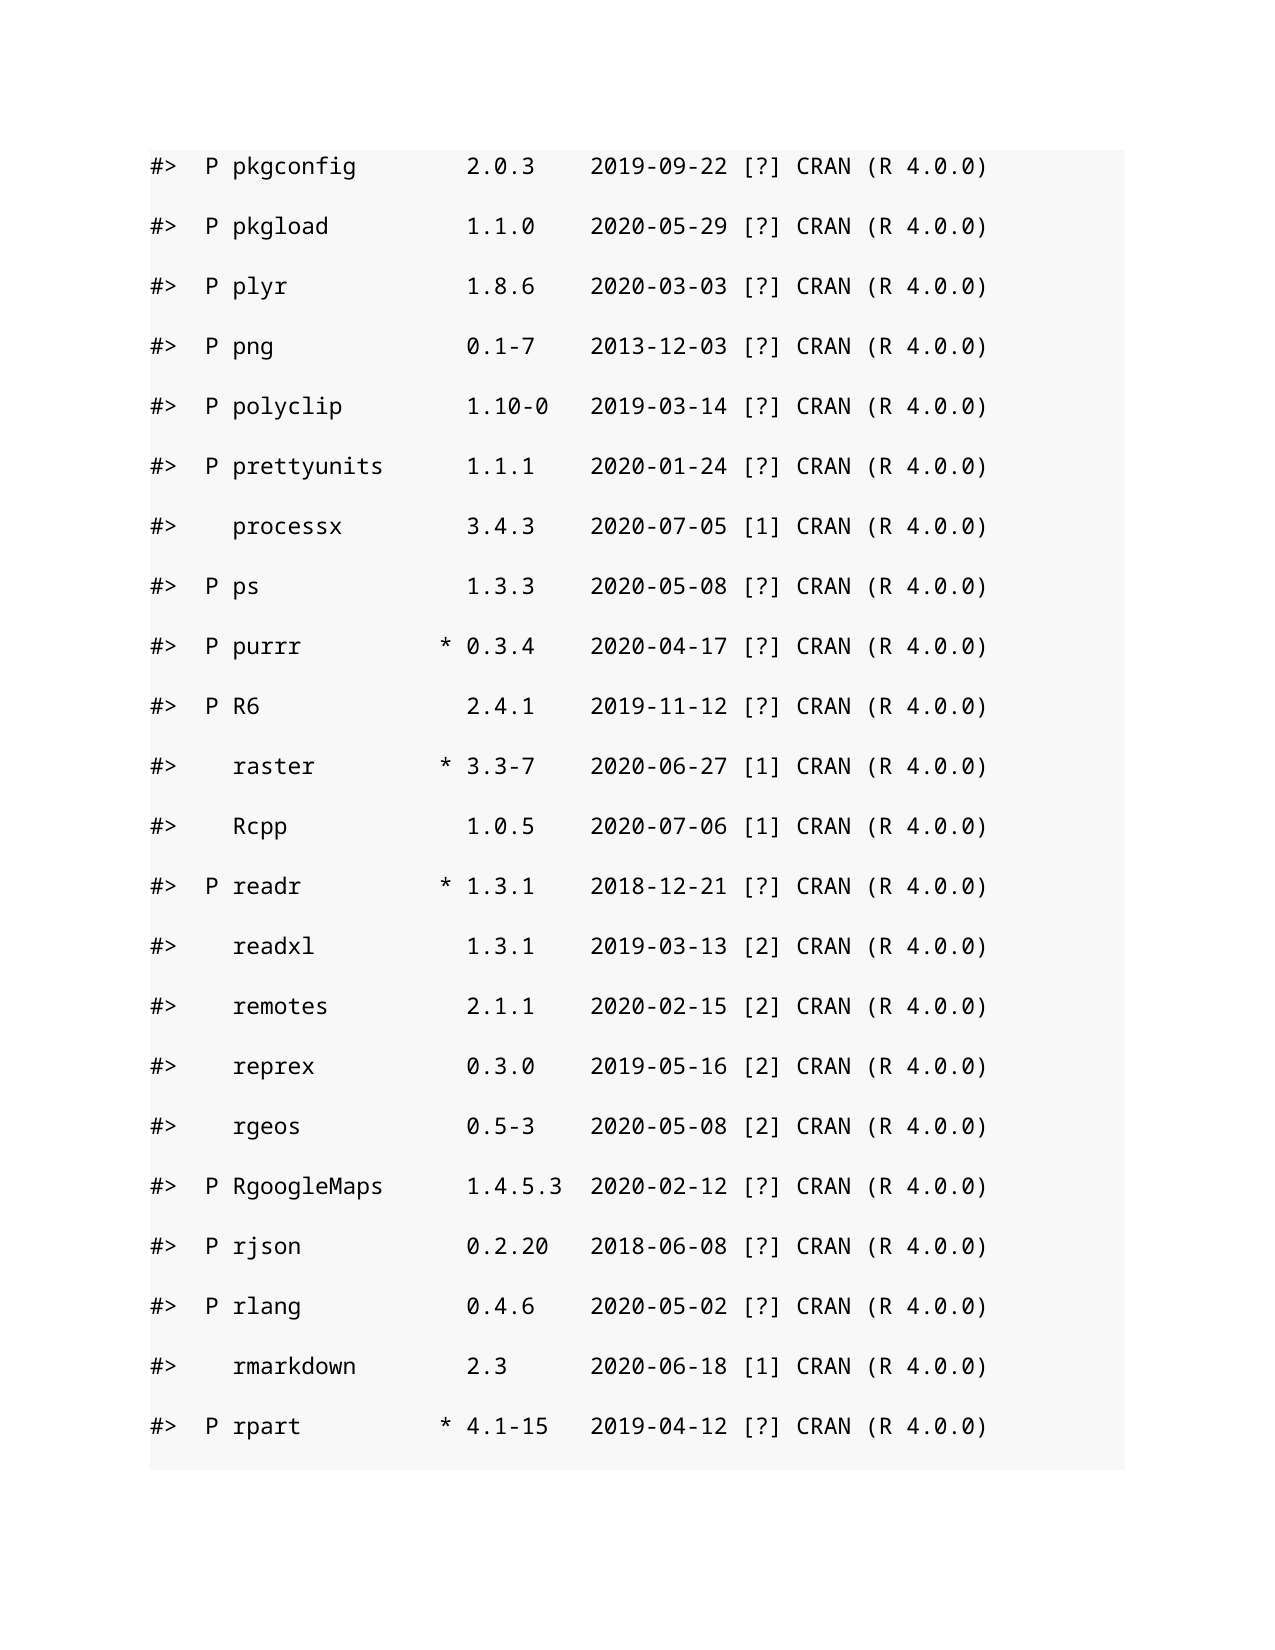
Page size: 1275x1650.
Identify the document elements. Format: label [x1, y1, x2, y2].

text [150, 150, 1125, 1470]
